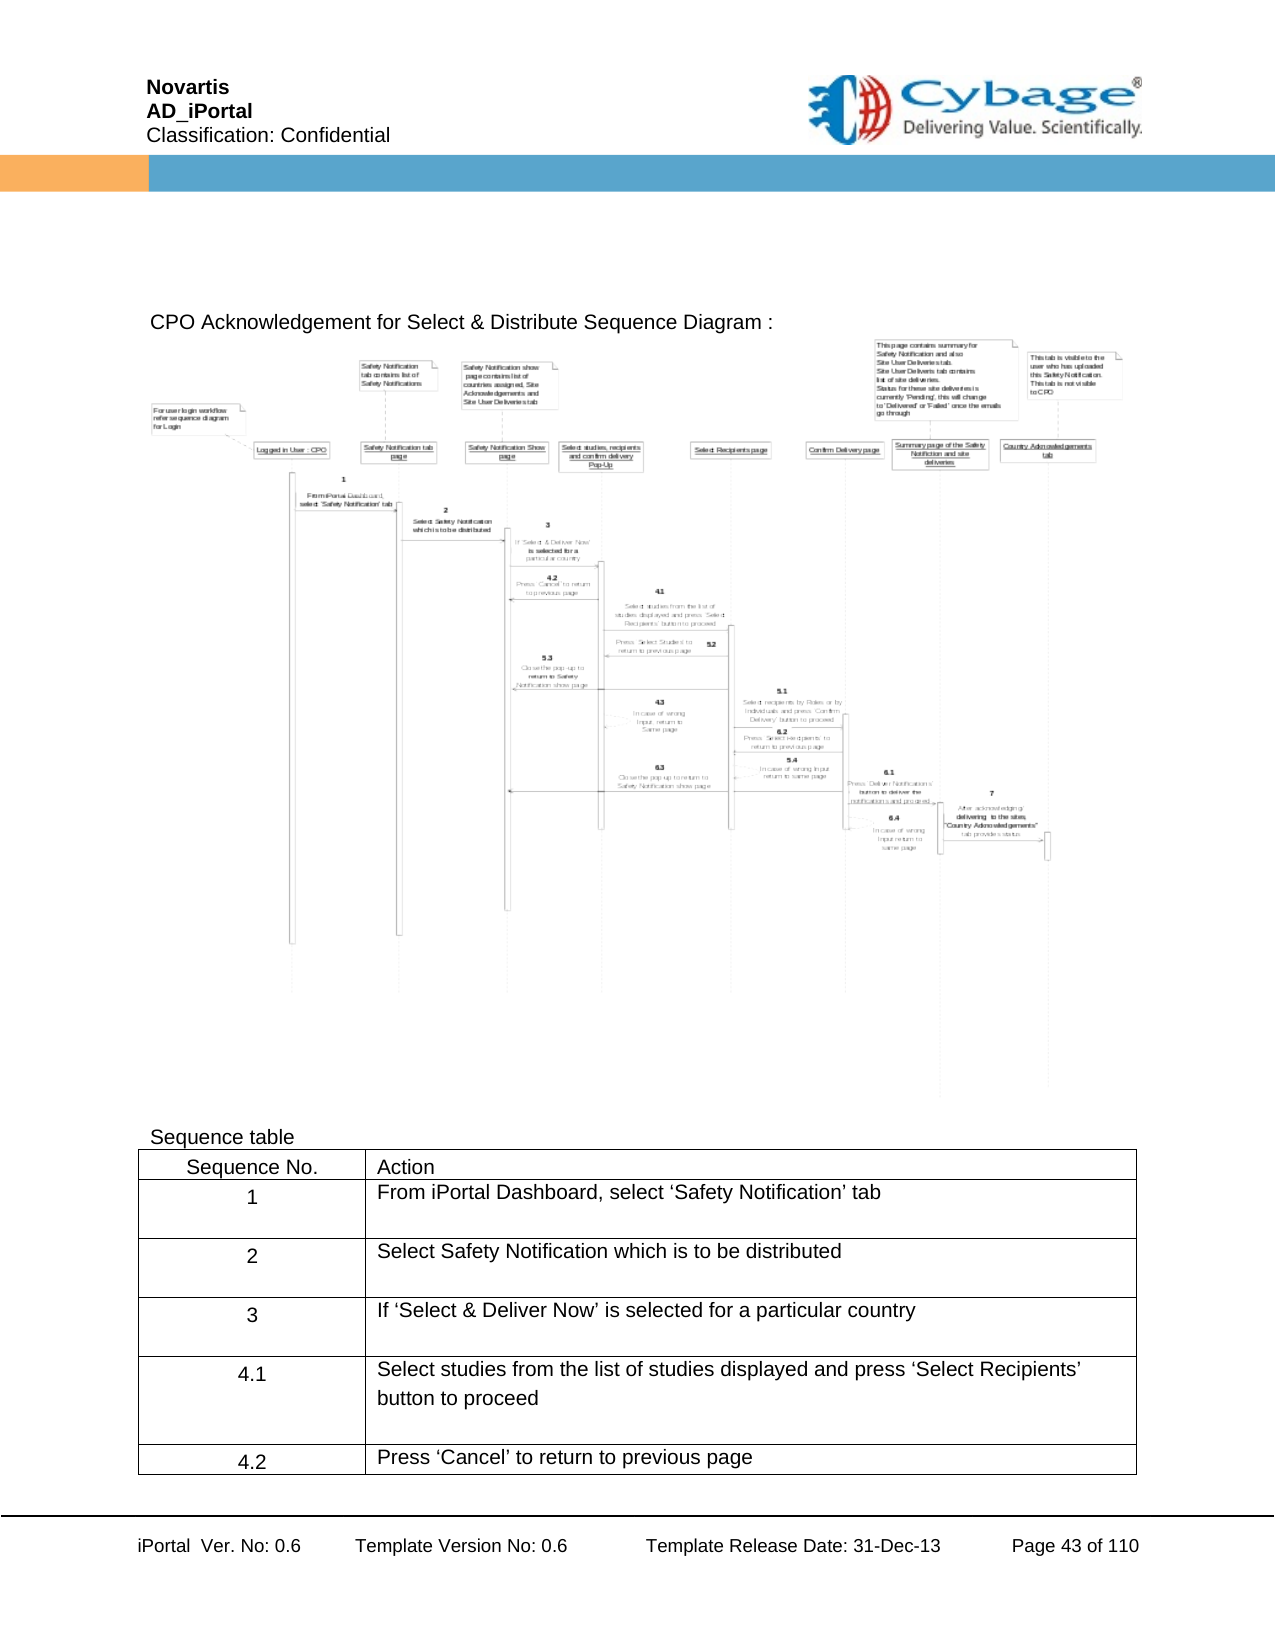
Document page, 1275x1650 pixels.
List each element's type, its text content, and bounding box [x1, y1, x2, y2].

table_header Sequence No. [139, 1150, 365, 1179]
table_cell 4.2 [139, 1445, 365, 1474]
table_cell 4.1 [139, 1357, 365, 1443]
table_cell Press ‘Cancel’ to return to previous page [366, 1445, 1136, 1474]
table_cell 2 [139, 1239, 365, 1297]
text Sequence table [150, 1119, 1125, 1149]
text CPO Acknowledgement for Select & Distribute Sequence Diagram : [150, 305, 1125, 334]
table_cell 3 [139, 1298, 365, 1356]
picture [808, 75, 1142, 145]
table_cell 1 [139, 1180, 365, 1238]
table_header Action [366, 1150, 1136, 1179]
table_cell From iPortal Dashboard, select ‘Safety Notification’ tab [366, 1180, 1136, 1238]
table_cell Select studies from the list of studies displayed and press ‘Select Recipients’ button to proceed [366, 1357, 1136, 1443]
table_cell Select Safety Notification which is to be distributed [366, 1239, 1136, 1297]
table_cell If ‘Select & Deliver Now’ is selected for a particular country [366, 1298, 1136, 1356]
